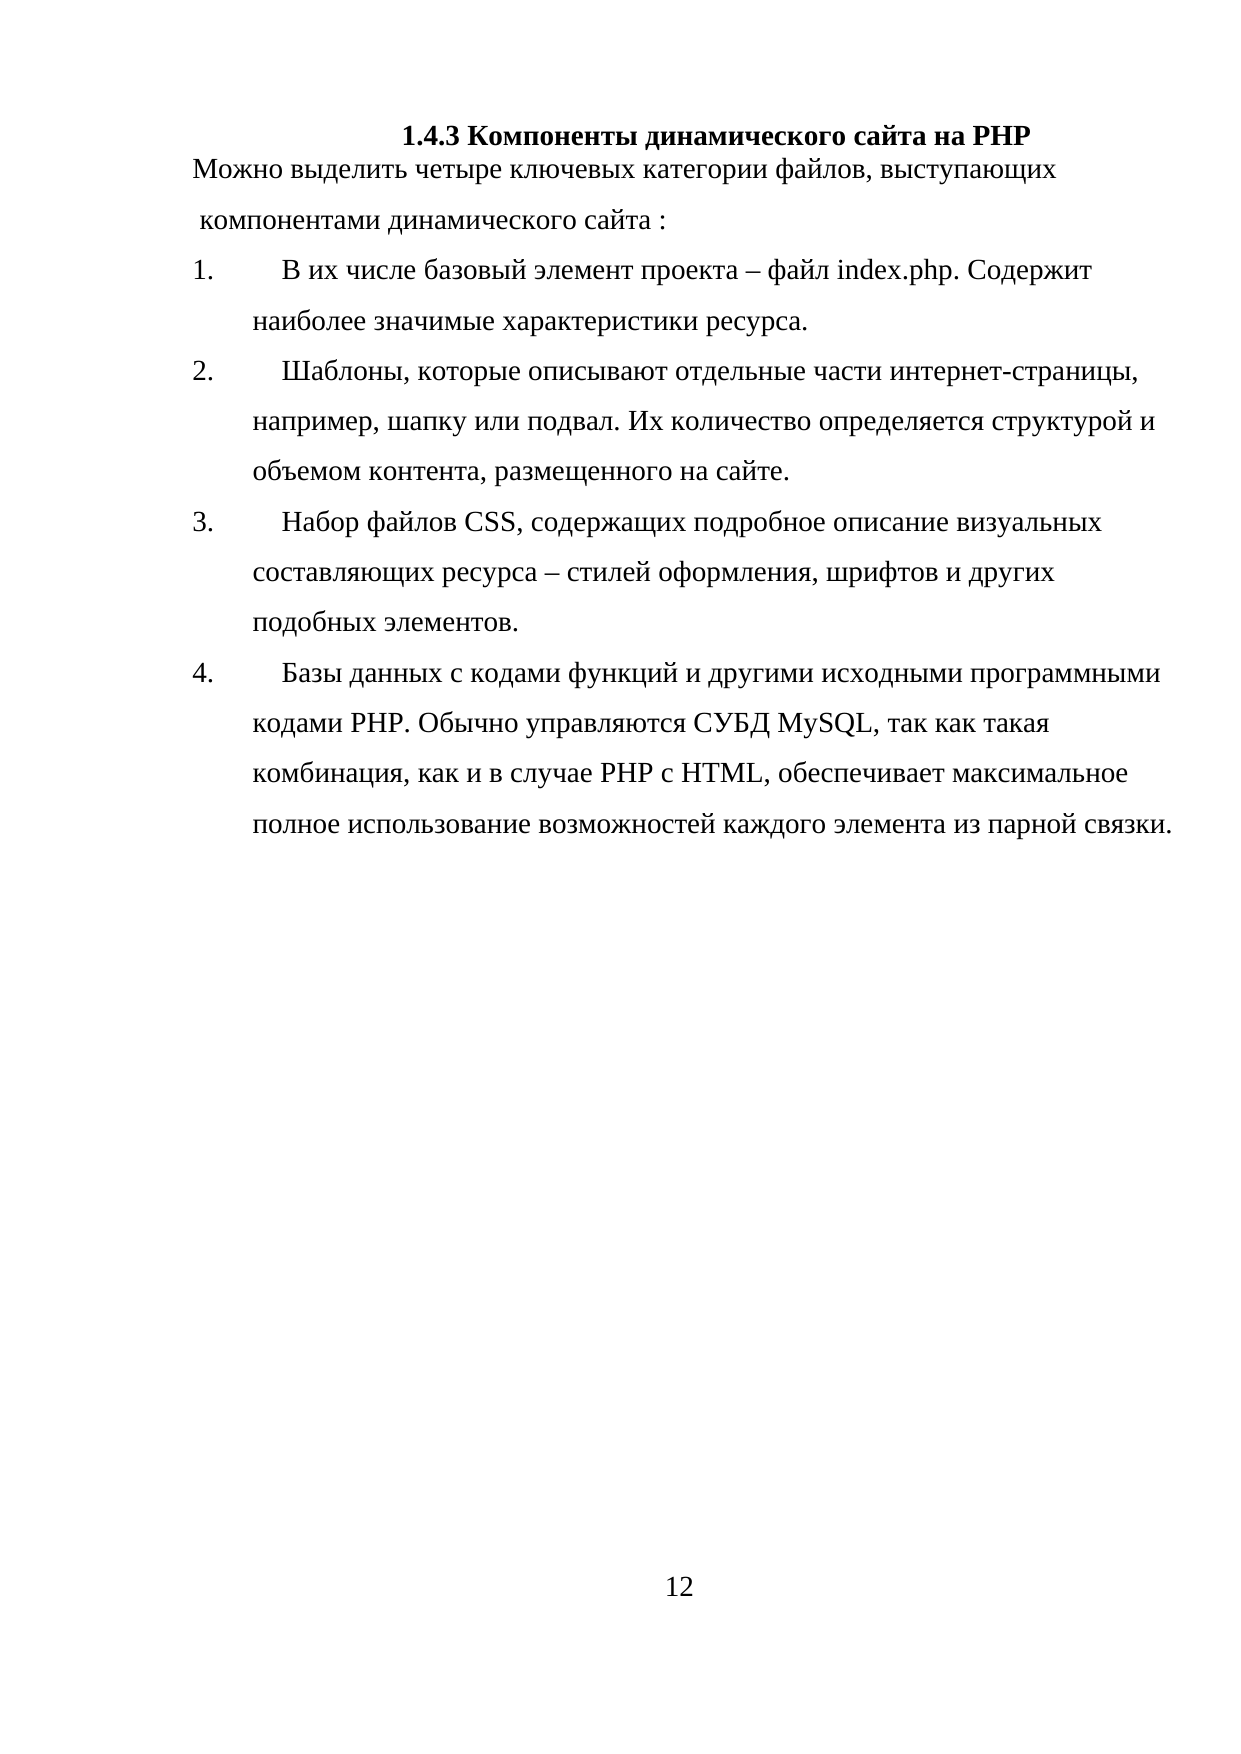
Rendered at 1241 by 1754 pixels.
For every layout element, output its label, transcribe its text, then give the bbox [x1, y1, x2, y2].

text Можно выделить четыре ключевых категории файлов, выступающих [192, 152, 1181, 185]
list Шаблоны, которые описывают отдельные части интернет-страницы, например, шапку или подвал. Их количество определяется структурой и объемом контента, размещенного на сайте. [192, 353, 1181, 487]
text компонентами динамического сайта : [192, 202, 1181, 236]
list Базы данных с кодами функций и другими исходными программными кодами PHP. Обычно управляются СУБД MySQL, так как такая комбинация, как и в случае PHP с HTML, обеспечивает максимальное полное использование возможностей каждого элемента из парной связки. [192, 655, 1181, 839]
list В их числе базовый элемент проекта – файл index.php. Содержит наиболее значимые характеристики ресурса. [192, 252, 1181, 336]
list Набор файлов CSS, содержащих подробное описание визуальных составляющих ресурса – стилей оформления, шрифтов и других подобных элементов. [192, 504, 1181, 638]
subtitle 1.4.3 Компоненты динамического сайта на PHP [177, 118, 1181, 152]
